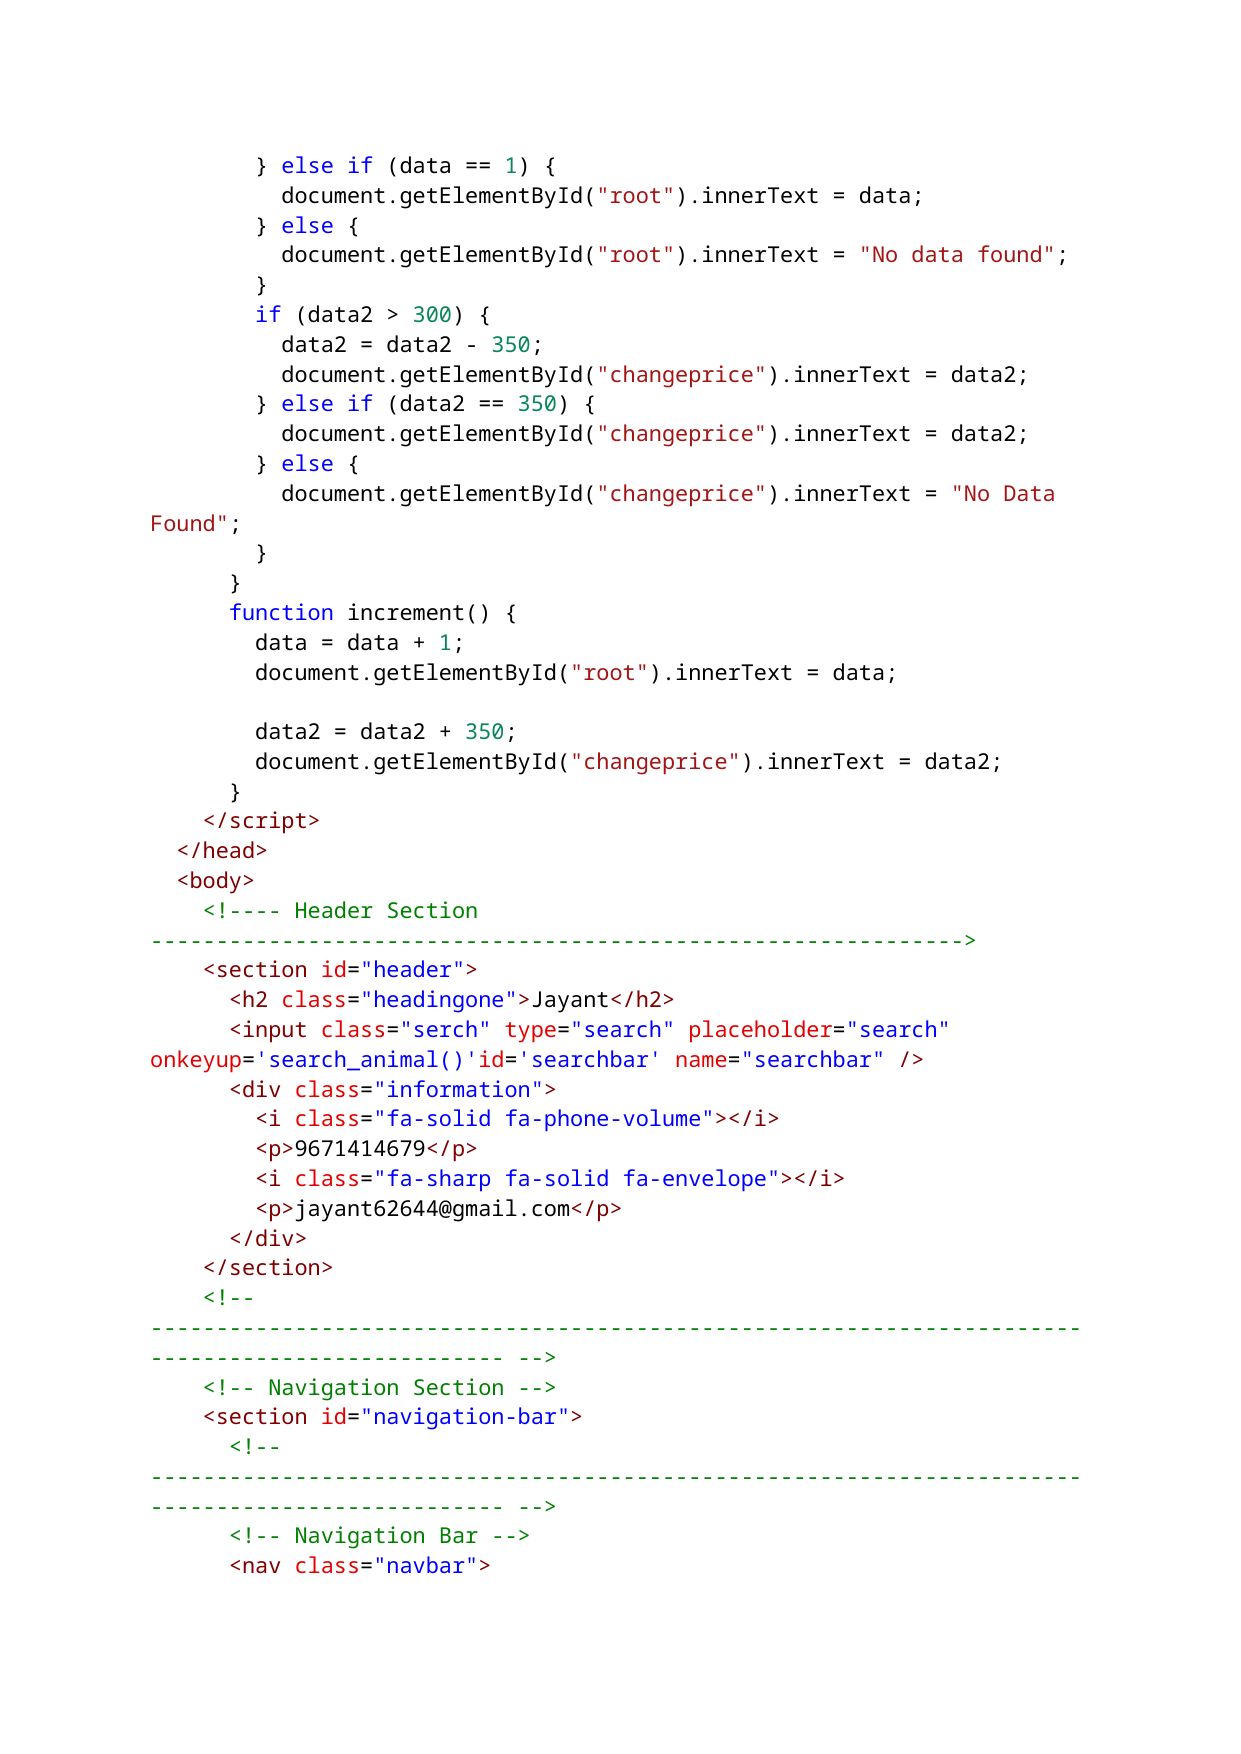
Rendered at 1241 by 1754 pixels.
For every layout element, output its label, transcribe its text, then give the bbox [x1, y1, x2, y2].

text <div class="information"> [150, 1073, 1090, 1103]
text function increment() { [150, 597, 1090, 627]
text document.getElementById("changeprice").innerText = data2; [150, 358, 1090, 388]
text } [150, 537, 1090, 567]
text <body> [150, 865, 1090, 895]
text <p>jayant62644@gmail.com</p> [150, 1193, 1090, 1222]
text document.getElementById("changeprice").innerText = data2; [150, 746, 1090, 776]
text <!-- -------------------------------------------------------------------------------------------------- --> [150, 1431, 1090, 1520]
text } else { [150, 209, 1090, 239]
text } else if (data2 == 350) { [150, 388, 1090, 418]
text </script> [150, 805, 1090, 835]
text <nav class="navbar"> [150, 1550, 1090, 1580]
text document.getElementById("root").innerText = "No data found"; [150, 239, 1090, 269]
text if (data2 > 300) { [150, 299, 1090, 329]
text } [150, 269, 1090, 299]
text <input class="serch" type="search" placeholder="search" onkeyup='search_animal()'id='searchbar' name="searchbar" /> [150, 1014, 1090, 1073]
text </div> [150, 1222, 1090, 1252]
text <i class="fa-sharp fa-solid fa-envelope"></i> [150, 1163, 1090, 1193]
text data2 = data2 - 350; [150, 329, 1090, 358]
text } else if (data == 1) { [150, 150, 1090, 180]
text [150, 180, 1090, 209]
text data = data + 1; [150, 627, 1090, 656]
text <!-- Navigation Bar --> [150, 1520, 1090, 1550]
text data2 = data2 + 350; [150, 716, 1090, 746]
text <p>9671414679</p> [150, 1133, 1090, 1163]
text <h2 class="headingone">Jayant</h2> [150, 984, 1090, 1014]
text <section id="header"> [150, 954, 1090, 984]
text <i class="fa-solid fa-phone-volume"></i> [150, 1103, 1090, 1133]
text document.getElementById("root").innerText = data; [150, 656, 1090, 686]
text <section id="navigation-bar"> [150, 1401, 1090, 1431]
text <!---- Header Section --------------------------------------------------------------> [150, 895, 1090, 954]
text } else { [150, 448, 1090, 478]
text <!-- Navigation Section --> [150, 1371, 1090, 1401]
text } [150, 567, 1090, 597]
text </head> [150, 835, 1090, 865]
text } [150, 776, 1090, 805]
text document.getElementById("changeprice").innerText = data2; [150, 418, 1090, 448]
text </section> [150, 1252, 1090, 1282]
text document.getElementById("changeprice").innerText = "No Data Found"; [150, 478, 1090, 537]
text <!-- -------------------------------------------------------------------------------------------------- --> [150, 1282, 1090, 1371]
